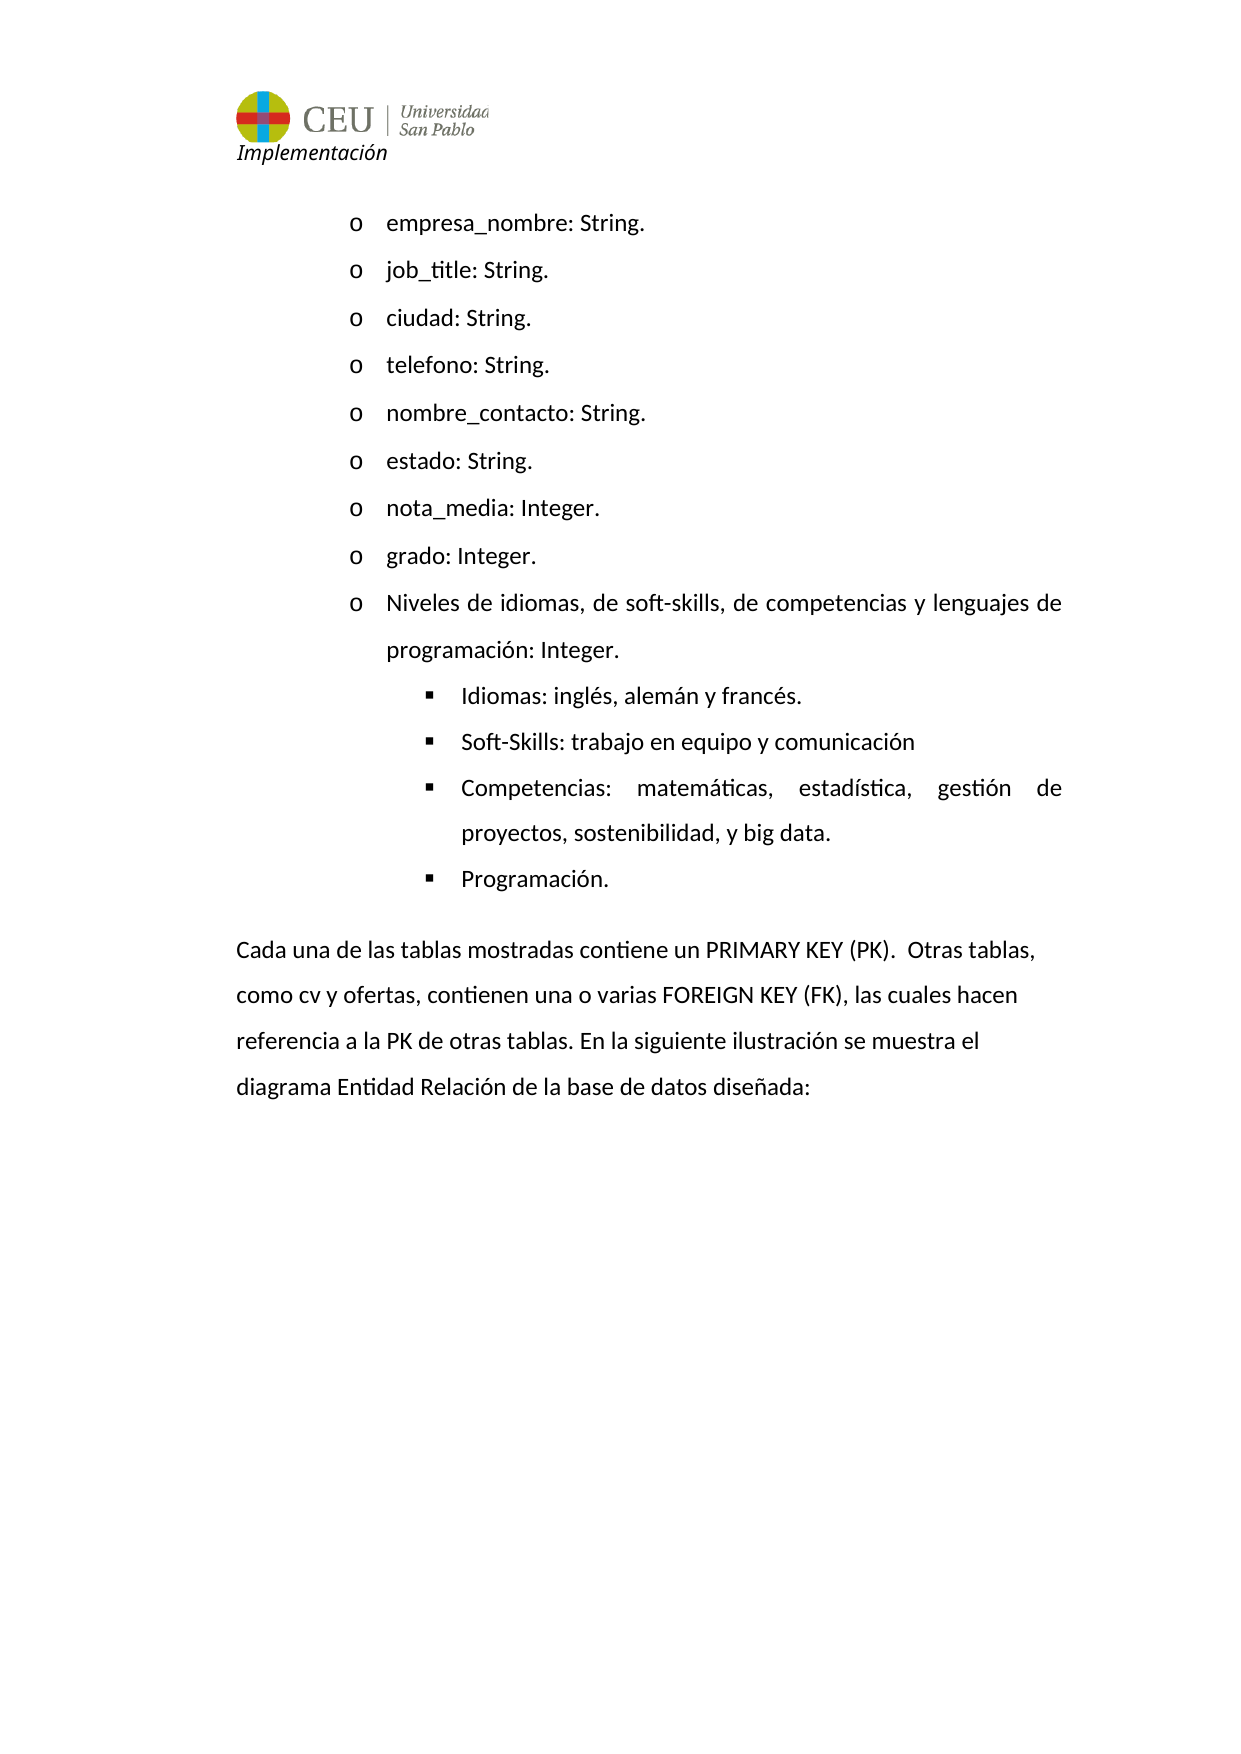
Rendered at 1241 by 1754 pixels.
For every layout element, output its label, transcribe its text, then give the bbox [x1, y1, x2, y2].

list grado: Integer. [349, 540, 1063, 572]
list Programación. [424, 863, 1063, 894]
list nota_media: Integer. [349, 492, 1063, 524]
list estado: String. [349, 445, 1063, 477]
list telefono: String. [349, 349, 1063, 381]
list Idiomas: inglés, alemán y francés. [424, 680, 1063, 711]
list job_title: String. [349, 254, 1063, 286]
list empresa_nombre: String. [349, 207, 1063, 238]
list Competencias: matemáticas, estadística, gestión de proyectos, sostenibilidad, y big data. [424, 772, 1063, 848]
list Soft-Skills: trabajo en equipo y comunicación [424, 726, 1063, 757]
list ciudad: String. [349, 302, 1063, 334]
picture [235, 89, 489, 143]
text Cada una de las tablas mostradas contiene un PRIMARY KEY (PK). Otras tablas, como cv y ofertas, contienen una o varias FOREIGN KEY (FK), las cuales hacen referencia a la PK de otras tablas. En la siguiente ilustración se muestra el diagrama Entidad Relación de la base de datos diseñada: [236, 934, 1063, 1102]
list Niveles de idiomas, de soft-skills, de competencias y lenguajes de programación: Integer. [349, 588, 1063, 665]
list nombre_contacto: String. [349, 397, 1063, 429]
